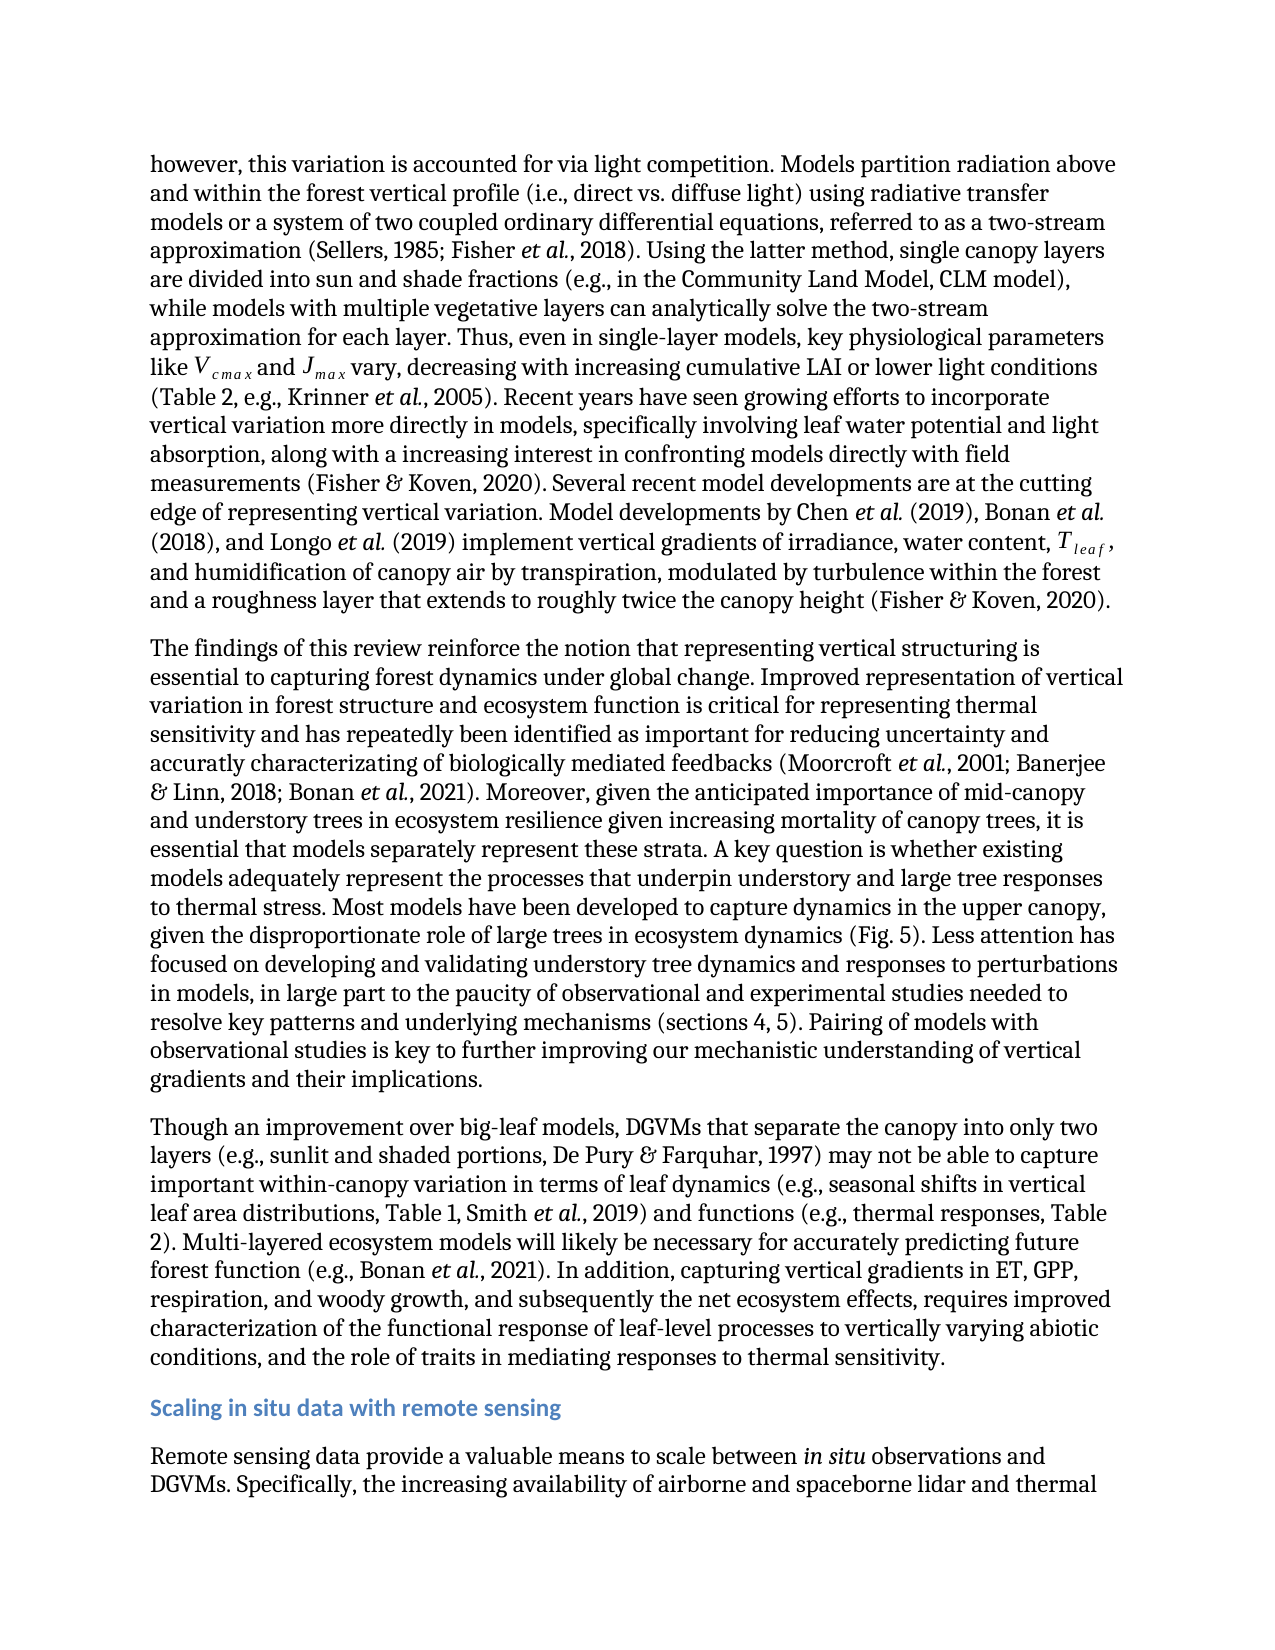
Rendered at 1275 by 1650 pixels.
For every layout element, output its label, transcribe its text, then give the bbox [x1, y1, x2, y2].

subtitle Scaling in situ data with remote sensing [150, 1392, 1125, 1423]
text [150, 1442, 1125, 1499]
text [150, 150, 1125, 615]
text Though an improvement over big-leaf models, DGVMs that separate the canopy into only two layers (e.g., sunlit and shaded portions, De Pury & Farquhar, 1997) may not be able to capture important within-canopy variation in terms of leaf dynamics (e.g., seasonal shifts in vertical leaf area distributions, Table 1, Smith et al., 2019) and functions (e.g., thermal responses, Table 2). Multi-layered ecosystem models will likely be necessary for accurately predicting future forest function (e.g., Bonan et al., 2021). In addition, capturing vertical gradients in ET, GPP, respiration, and woody growth, and subsequently the net ecosystem effects, requires improved characterization of the functional response of leaf-level processes to vertically varying abiotic conditions, and the role of traits in mediating responses to thermal sensitivity. [150, 1113, 1125, 1371]
text The findings of this review reinforce the notion that representing vertical structuring is essential to capturing forest dynamics under global change. Improved representation of vertical variation in forest structure and ecosystem function is critical for representing thermal sensitivity and has repeatedly been identified as important for reducing uncertainty and accuratly characterizating of biologically mediated feedbacks (Moorcroft et al., 2001; Banerjee & Linn, 2018; Bonan et al., 2021). Moreover, given the anticipated importance of mid-canopy and understory trees in ecosystem resilience given increasing mortality of canopy trees, it is essential that models separately represent these strata. A key question is whether existing models adequately represent the processes that underpin understory and large tree responses to thermal stress. Most models have been developed to capture dynamics in the upper canopy, given the disproportionate role of large trees in ecosystem dynamics (Fig. 5). Less attention has focused on developing and validating understory tree dynamics and responses to perturbations in models, in large part to the paucity of observational and experimental studies needed to resolve key patterns and underlying mechanisms (sections 4, 5). Pairing of models with observational studies is key to further improving our mechanistic understanding of vertical gradients and their implications. [150, 634, 1125, 1094]
